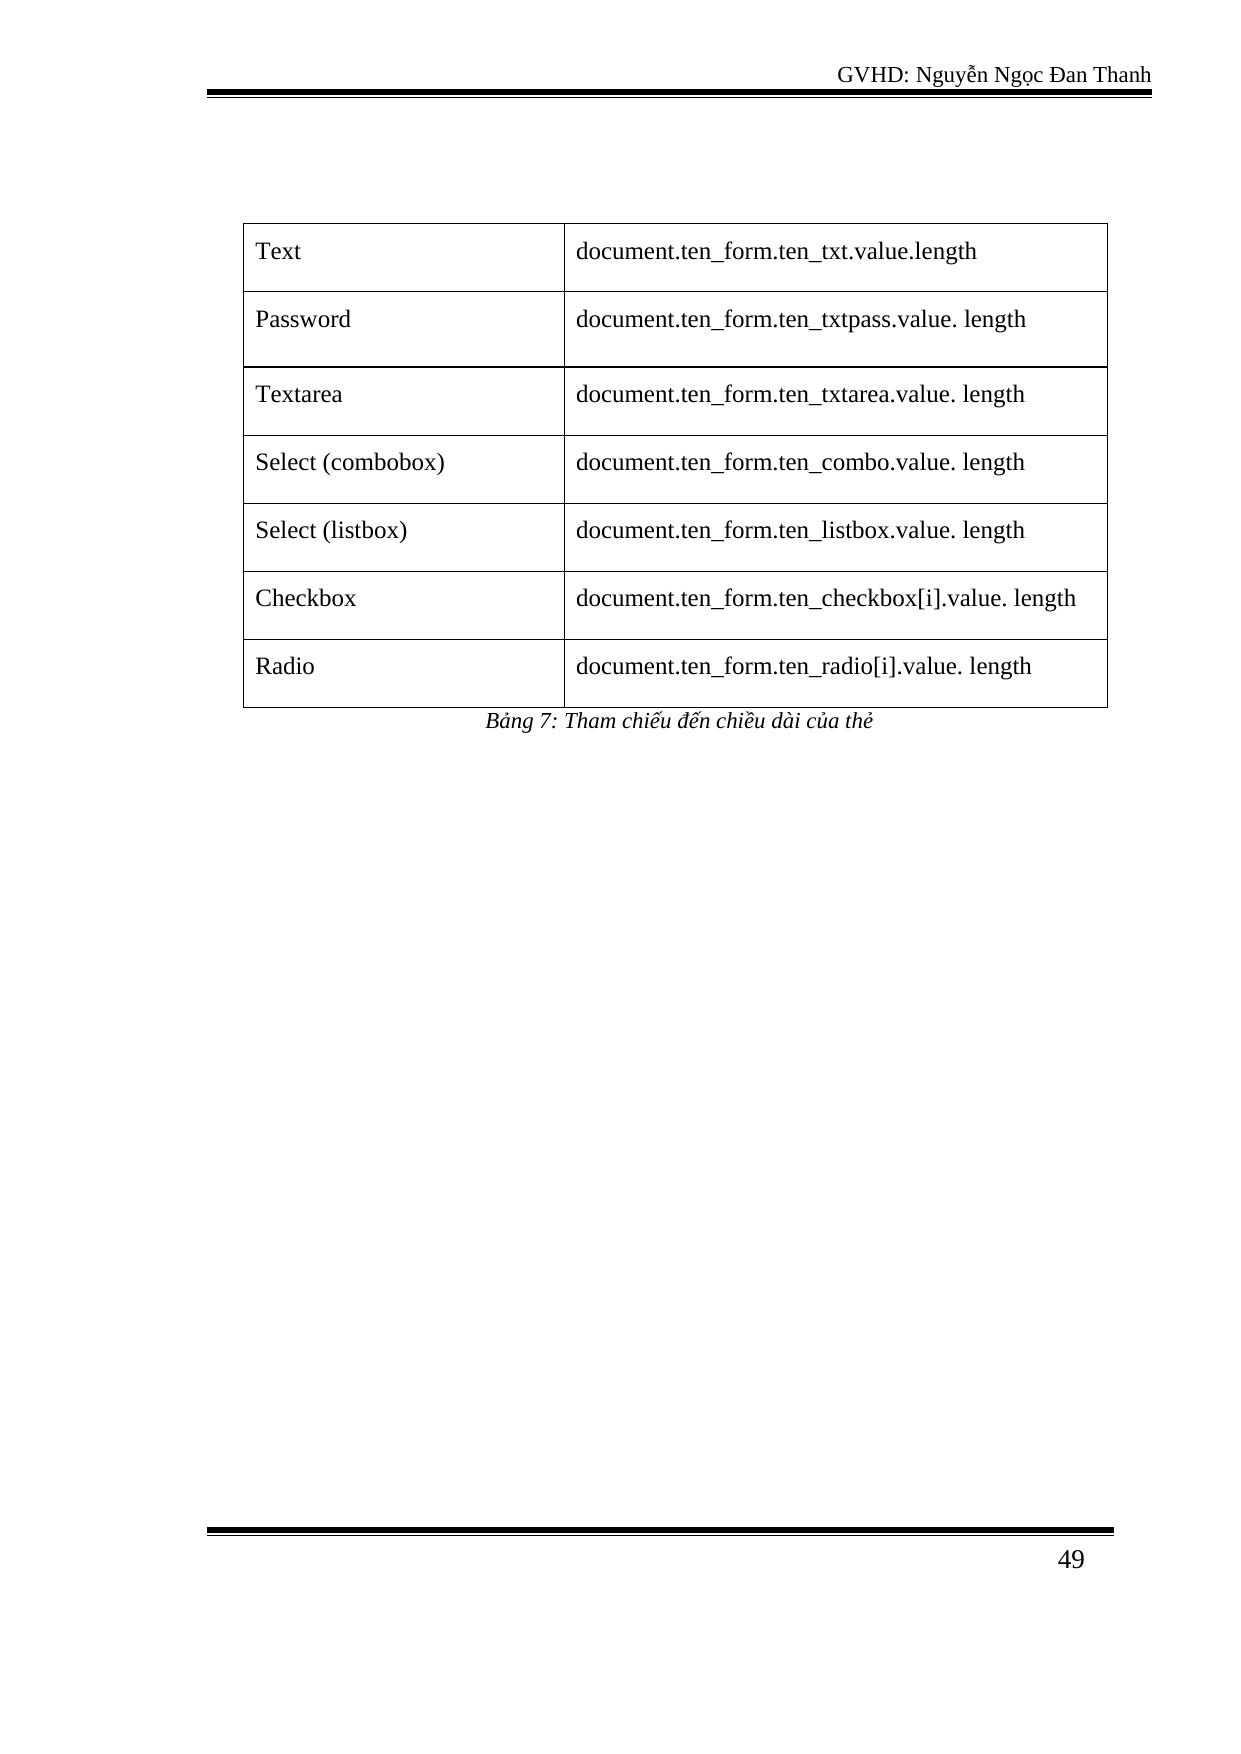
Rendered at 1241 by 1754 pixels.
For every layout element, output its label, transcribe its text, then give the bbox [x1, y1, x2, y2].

table_cell Select (listbox) [244, 504, 564, 571]
table_cell document.ten_form.ten_txtarea.value. length [565, 368, 1107, 435]
table_cell Checkbox [244, 572, 564, 639]
table_cell document.ten_form.ten_radio[i].value. length [565, 640, 1107, 707]
table_cell Password [244, 292, 564, 366]
table_cell Radio [244, 640, 564, 707]
table_cell document.ten_form.ten_listbox.value. length [565, 504, 1107, 571]
table_cell Textarea [244, 368, 564, 435]
table_cell document.ten_form.ten_combo.value. length [565, 436, 1107, 503]
table_cell document.ten_form.ten_txt.value.length [565, 224, 1107, 291]
table_cell document.ten_form.ten_checkbox[i].value. length [565, 572, 1107, 639]
table_cell Select (combobox) [244, 436, 564, 503]
table_cell document.ten_form.ten_txtpass.value. length [565, 292, 1107, 366]
table_cell Text [244, 224, 564, 291]
